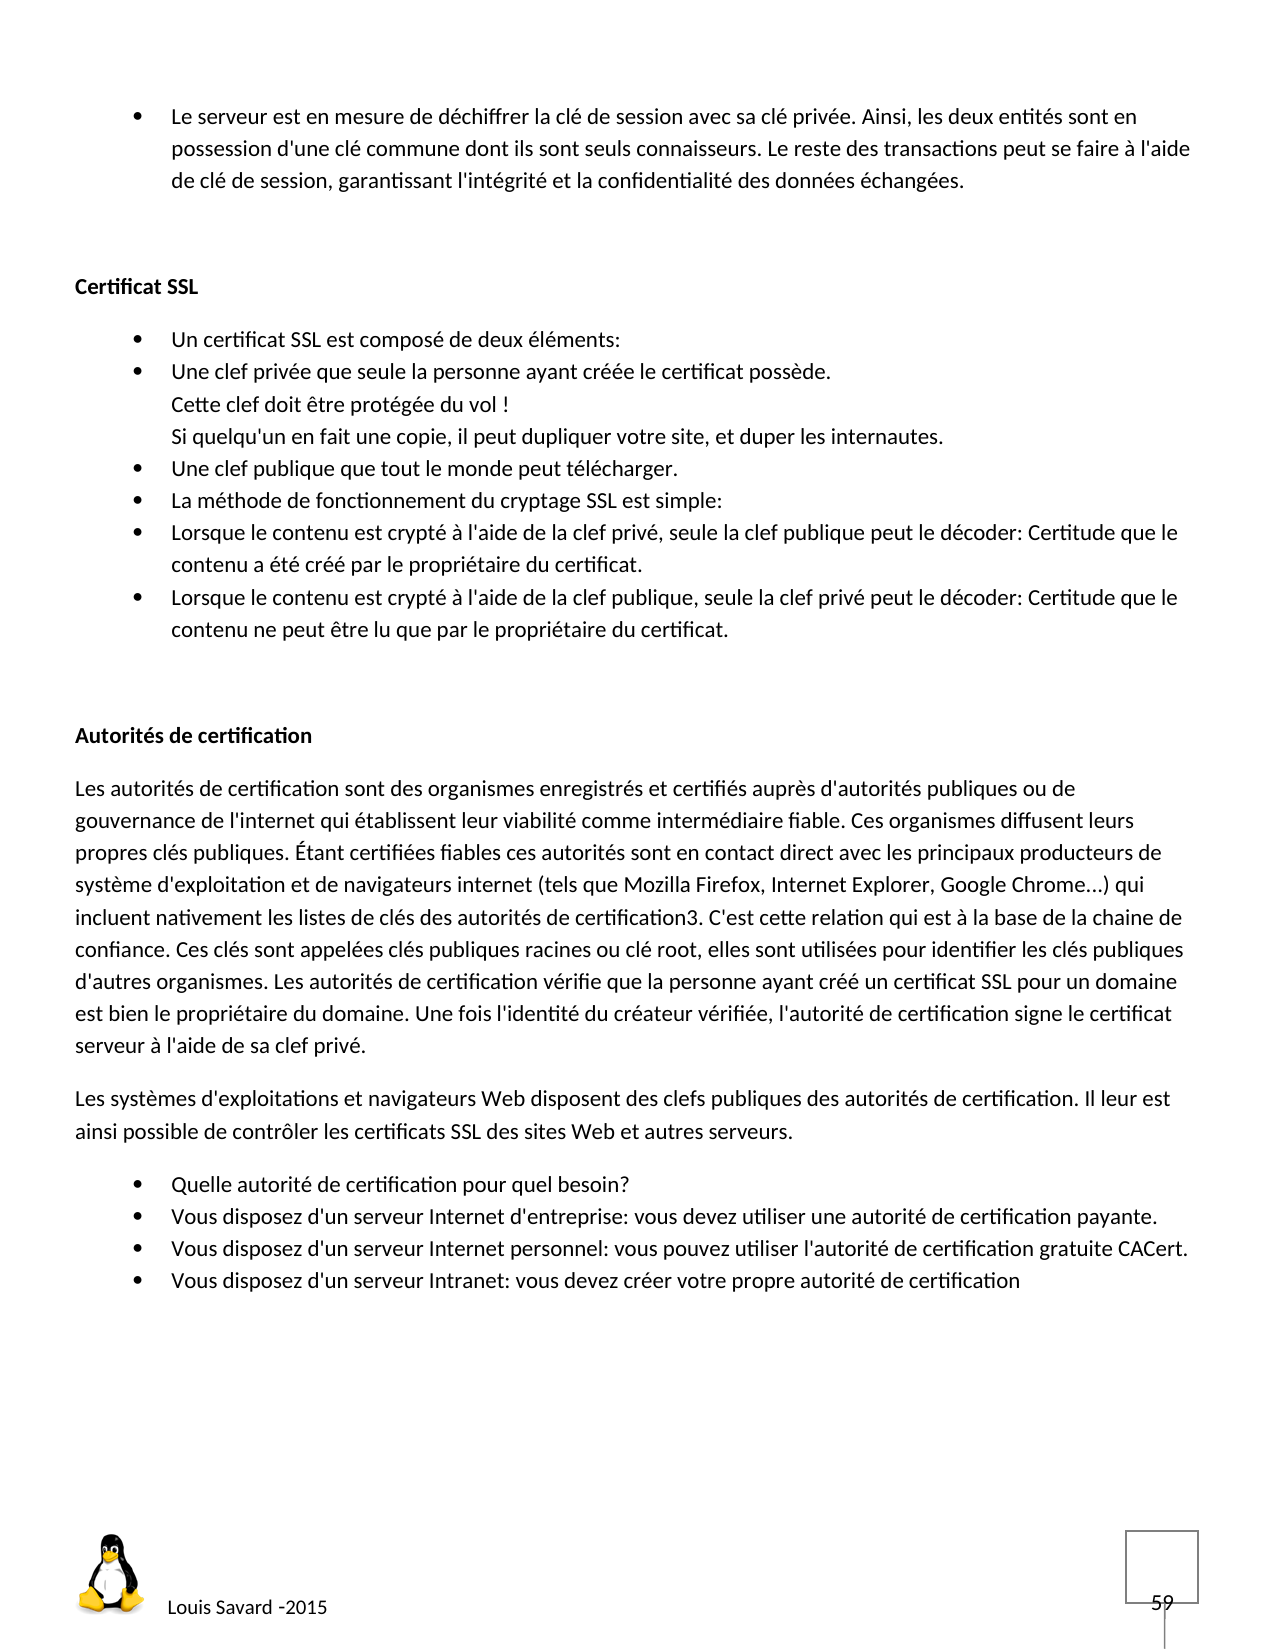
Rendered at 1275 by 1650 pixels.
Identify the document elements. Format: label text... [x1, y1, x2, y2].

list Quelle autorité de certification pour quel besoin? [134, 1170, 1200, 1198]
list Un certificat SSL est composé de deux éléments: [134, 325, 1200, 353]
list Une clef privée que seule la personne ayant créée le certificat possède. Cette clef doit être protégée du vol ! Si quelqu'un en fait une copie, il peut dupliquer votre site, et duper les internautes. [134, 357, 1200, 450]
text Certificat SSL [75, 272, 1200, 300]
list Lorsque le contenu est crypté à l'aide de la clef privé, seule la clef publique peut le décoder: Certitude que le contenu a été créé par le propriétaire du certificat. [134, 518, 1200, 579]
list Vous disposez d'un serveur Intranet: vous devez créer votre propre autorité de certification [134, 1266, 1200, 1294]
list Une clef publique que tout le monde peut télécharger. [134, 454, 1200, 482]
picture [75, 1530, 147, 1615]
text Autorités de certification [75, 721, 1200, 749]
text Les autorités de certification sont des organismes enregistrés et certifiés auprès d'autorités publiques ou de gouvernance de l'internet qui établissent leur viabilité comme intermédiaire fiable. Ces organismes diffusent leurs propres clés publiques. Étant certifiées fiables ces autorités sont en contact direct avec les principaux producteurs de système d'exploitation et de navigateurs internet (tels que Mozilla Firefox, Internet Explorer, Google Chrome...) qui incluent nativement les listes de clés des autorités de certification3. C'est cette relation qui est à la base de la chaine de confiance. Ces clés sont appelées clés publiques racines ou clé root, elles sont utilisées pour identifier les clés publiques d'autres organismes. Les autorités de certification vérifie que la personne ayant créé un certificat SSL pour un domaine est bien le propriétaire du domaine. Une fois l'identité du créateur vérifiée, l'autorité de certification signe le certificat serveur à l'aide de sa clef privé. [75, 774, 1200, 1059]
list Lorsque le contenu est crypté à l'aide de la clef publique, seule la clef privé peut le décoder: Certitude que le contenu ne peut être lu que par le propriétaire du certificat. [134, 583, 1200, 643]
text Les systèmes d'exploitations et navigateurs Web disposent des clefs publiques des autorités de certification. Il leur est ainsi possible de contrôler les certificats SSL des sites Web et autres serveurs. [75, 1084, 1200, 1145]
list Vous disposez d'un serveur Internet d'entreprise: vous devez utiliser une autorité de certification payante. [134, 1202, 1200, 1230]
list Le serveur est en mesure de déchiffrer la clé de session avec sa clé privée. Ainsi, les deux entités sont en possession d'une clé commune dont ils sont seuls connaisseurs. Le reste des transactions peut se faire à l'aide de clé de session, garantissant l'intégrité et la confidentialité des données échangées. [134, 102, 1200, 194]
list La méthode de fonctionnement du cryptage SSL est simple: [134, 486, 1200, 514]
list Vous disposez d'un serveur Internet personnel: vous pouvez utiliser l'autorité de certification gratuite CACert. [134, 1234, 1200, 1262]
